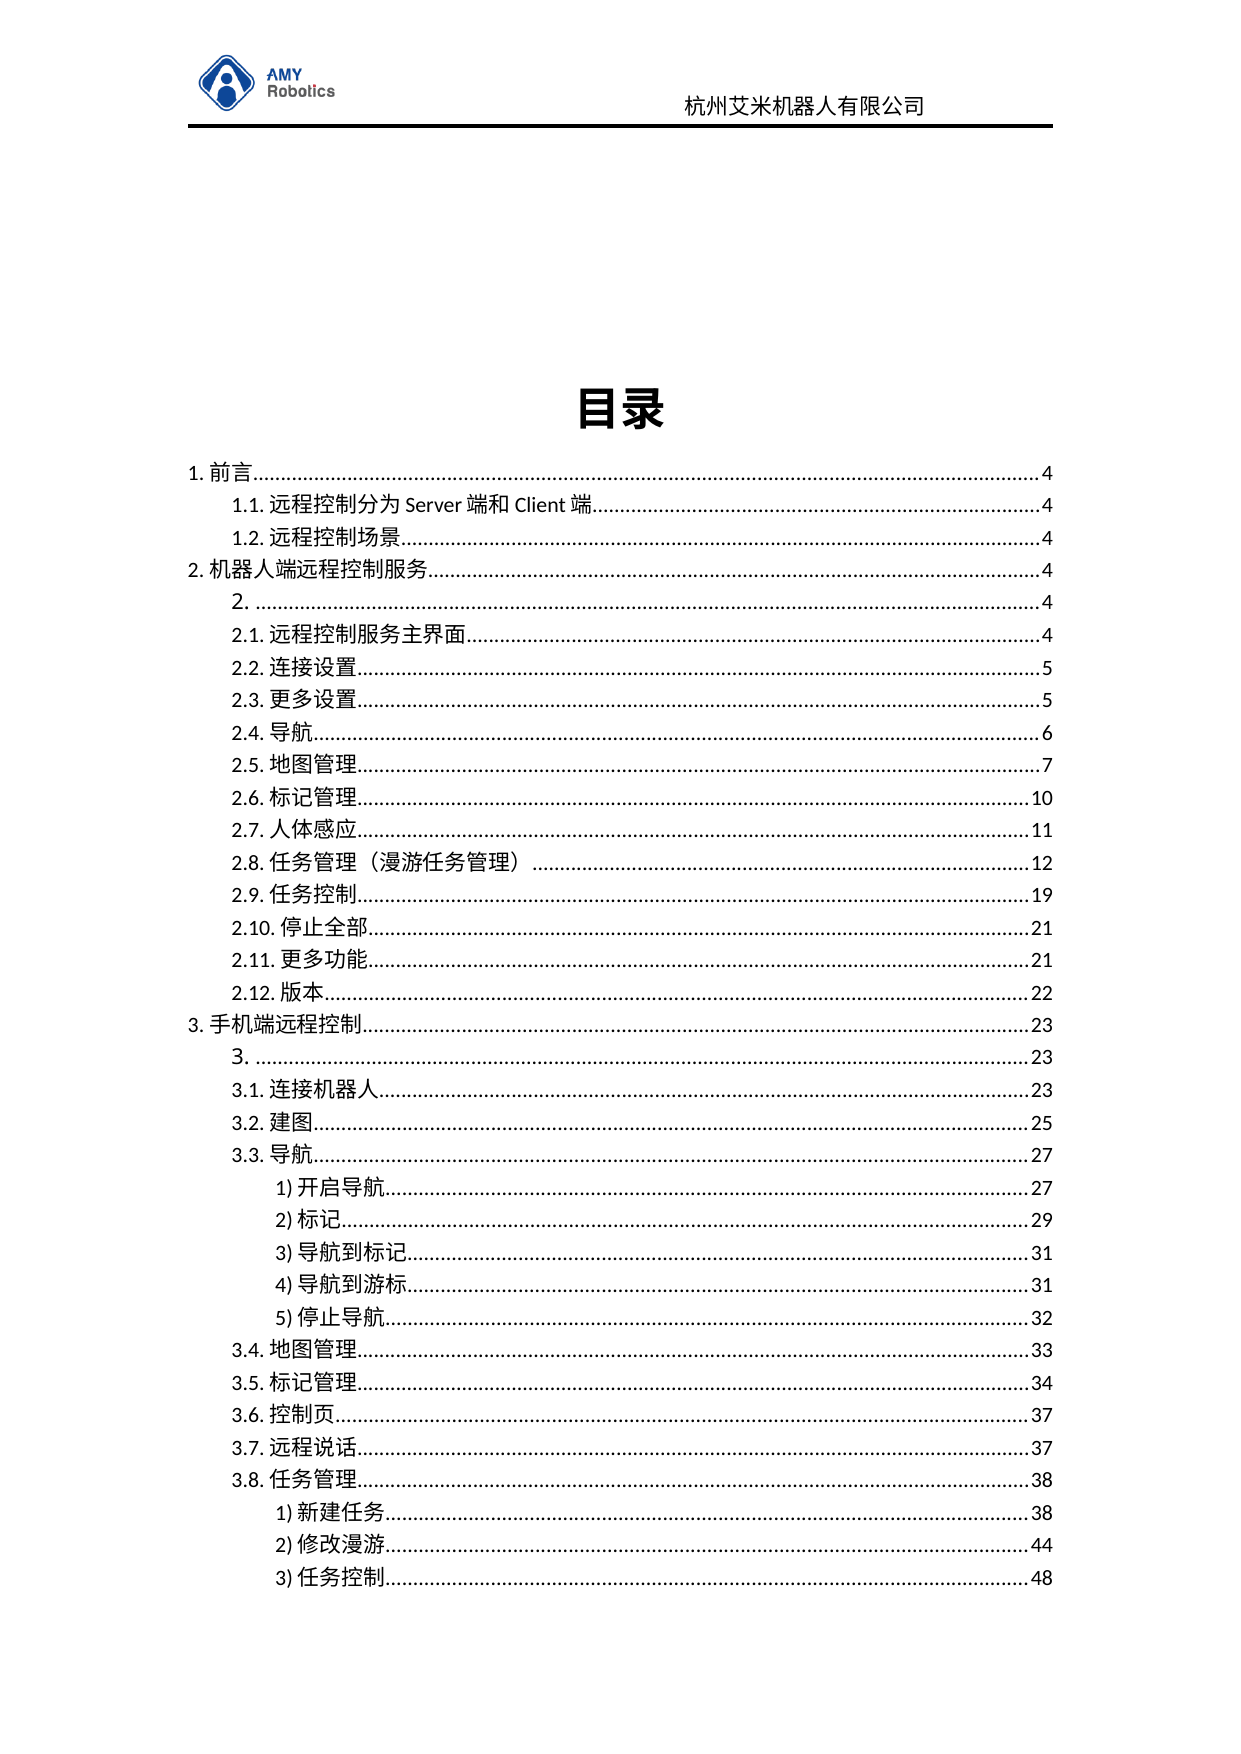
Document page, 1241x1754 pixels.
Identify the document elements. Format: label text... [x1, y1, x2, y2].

text 3.1. 连接机器人 23 [231, 1072, 1053, 1104]
text 目录 [187, 357, 1053, 454]
text 4) 导航到游标 31 [275, 1267, 1053, 1299]
text 3.5. 标记管理 34 [231, 1364, 1053, 1397]
text 2.7. 人体感应 11 [231, 812, 1053, 844]
text 2.6. 标记管理 10 [231, 779, 1053, 812]
text 2.11. 更多功能 21 [231, 942, 1053, 974]
text 3.4. 地图管理 33 [231, 1332, 1053, 1364]
text 2.10. 停止全部 21 [231, 909, 1053, 942]
text 2. 机器人端远程控制服务 4 [187, 552, 1053, 584]
text 3) 导航到标记 31 [275, 1234, 1053, 1267]
text 3.2. 建图 25 [231, 1104, 1053, 1137]
text 3.8. 任务管理 38 [231, 1462, 1053, 1494]
text 3) 任务控制 48 [275, 1559, 1053, 1592]
text 2) 标记 29 [275, 1202, 1053, 1234]
text 1. 前言 4 [187, 454, 1053, 487]
picture [196, 53, 337, 112]
text 2.5. 地图管理 7 [231, 747, 1053, 779]
text 2.1. 远程控制服务主界面 4 [231, 617, 1053, 649]
text 3.6. 控制页 37 [231, 1397, 1053, 1429]
text 1.2. 远程控制场景 4 [231, 519, 1053, 552]
text 2.4. 导航 6 [231, 714, 1053, 747]
text 2.2. 连接设置 5 [231, 649, 1053, 682]
text 2.8. 任务管理（漫游任务管理） 12 [231, 844, 1053, 877]
text 3. 23 [231, 1039, 1053, 1072]
text 3.7. 远程说话 37 [231, 1429, 1053, 1462]
text 1.1. 远程控制分为Server端和Client端 4 [231, 487, 1053, 519]
text 3. 手机端远程控制 23 [187, 1007, 1053, 1039]
text 3.3. 导航 27 [231, 1137, 1053, 1169]
text 2. 4 [231, 584, 1053, 617]
text 2.3. 更多设置 5 [231, 682, 1053, 714]
text 5) 停止导航 32 [275, 1299, 1053, 1332]
text 1) 开启导航 27 [275, 1169, 1053, 1202]
text 1) 新建任务 38 [275, 1494, 1053, 1527]
text 2) 修改漫游 44 [275, 1527, 1053, 1559]
text 2.9. 任务控制 19 [231, 877, 1053, 909]
text 2.12. 版本 22 [231, 974, 1053, 1007]
